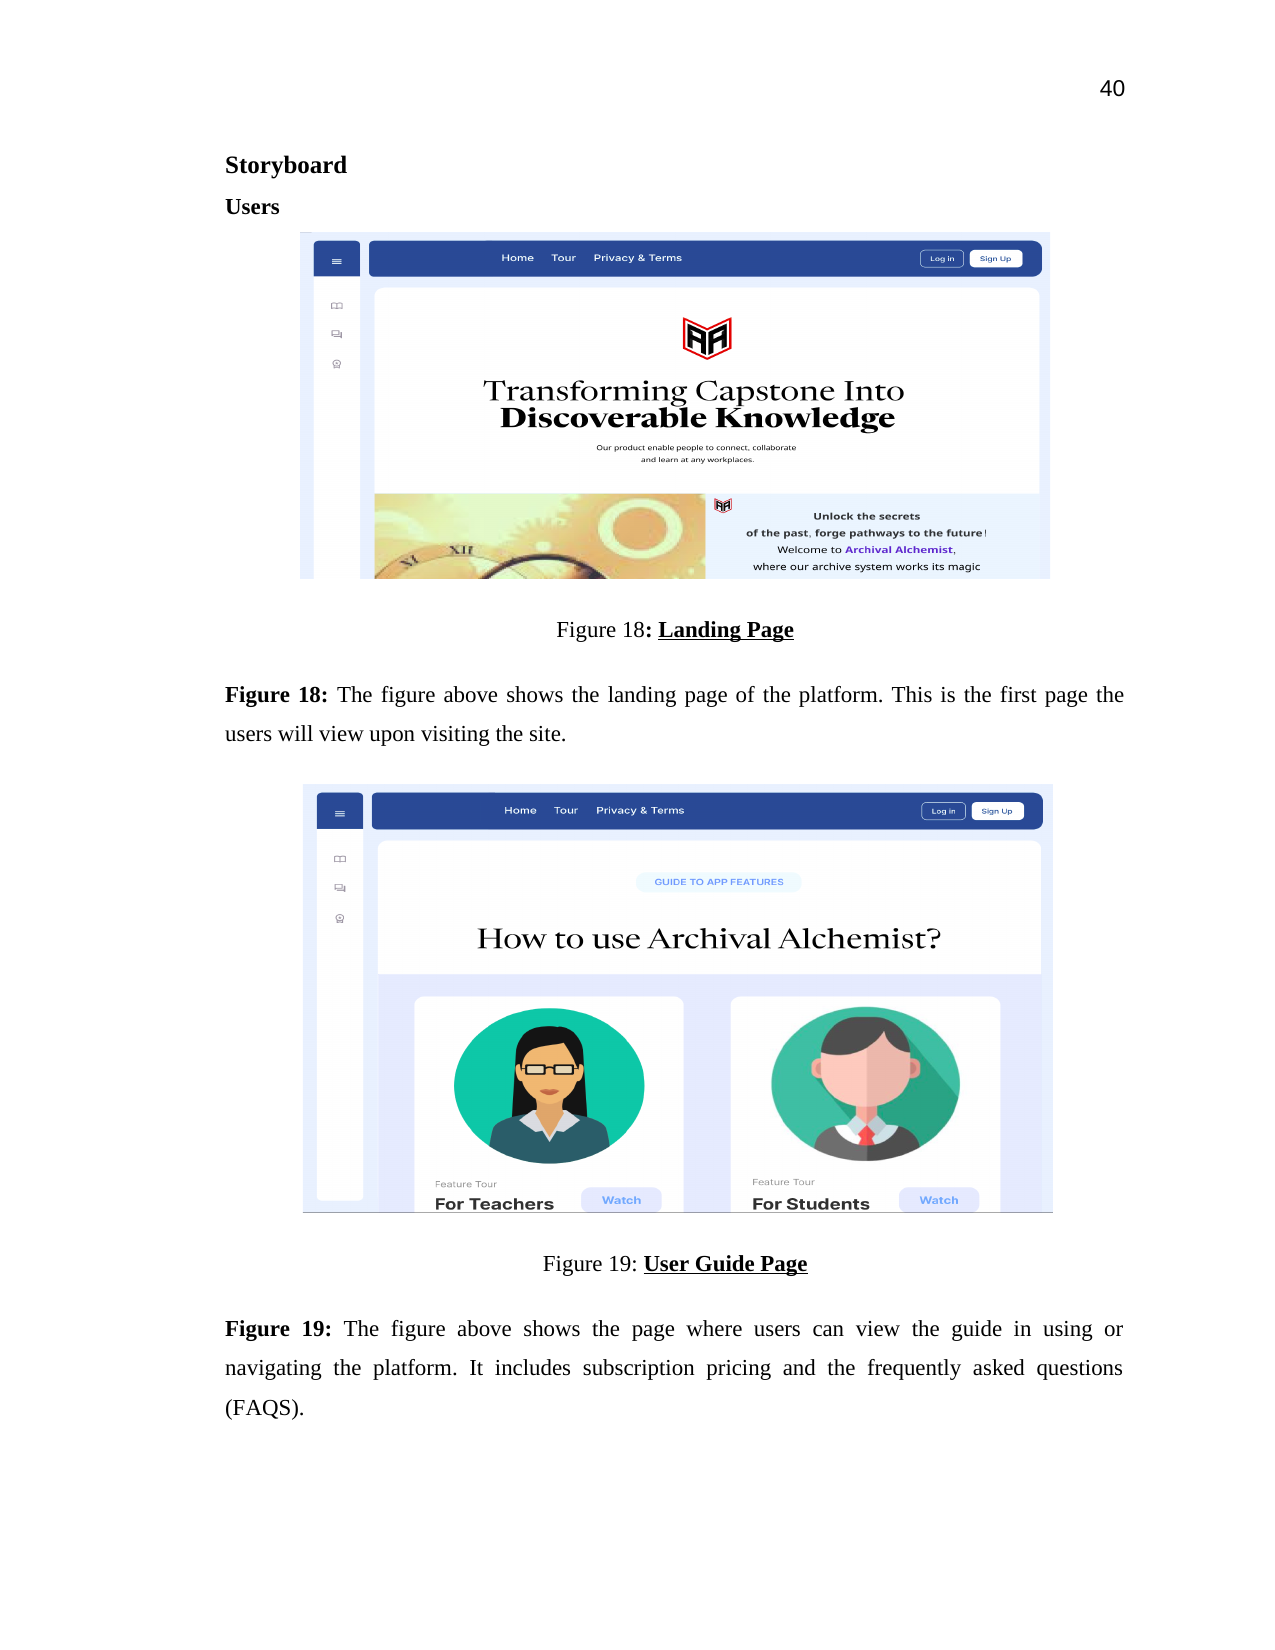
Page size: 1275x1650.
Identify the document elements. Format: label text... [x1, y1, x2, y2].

text Figure 18: Landing Page [225, 616, 1125, 643]
picture [300, 232, 1050, 579]
text Figure 18: The figure above shows the landing page of the platform. This is the first page the users will view upon visiting the site. [225, 681, 1125, 747]
text Figure 19: User Guide Page [225, 1250, 1125, 1277]
subtitle Users [225, 193, 1125, 219]
text Figure 19: The figure above shows the page where users can view the guide in using or navigating the platform. It includes subscription pricing and the frequently asked questions (FAQS). [225, 1315, 1125, 1420]
picture [302, 784, 1053, 1213]
subtitle Storyboard [225, 150, 1125, 179]
